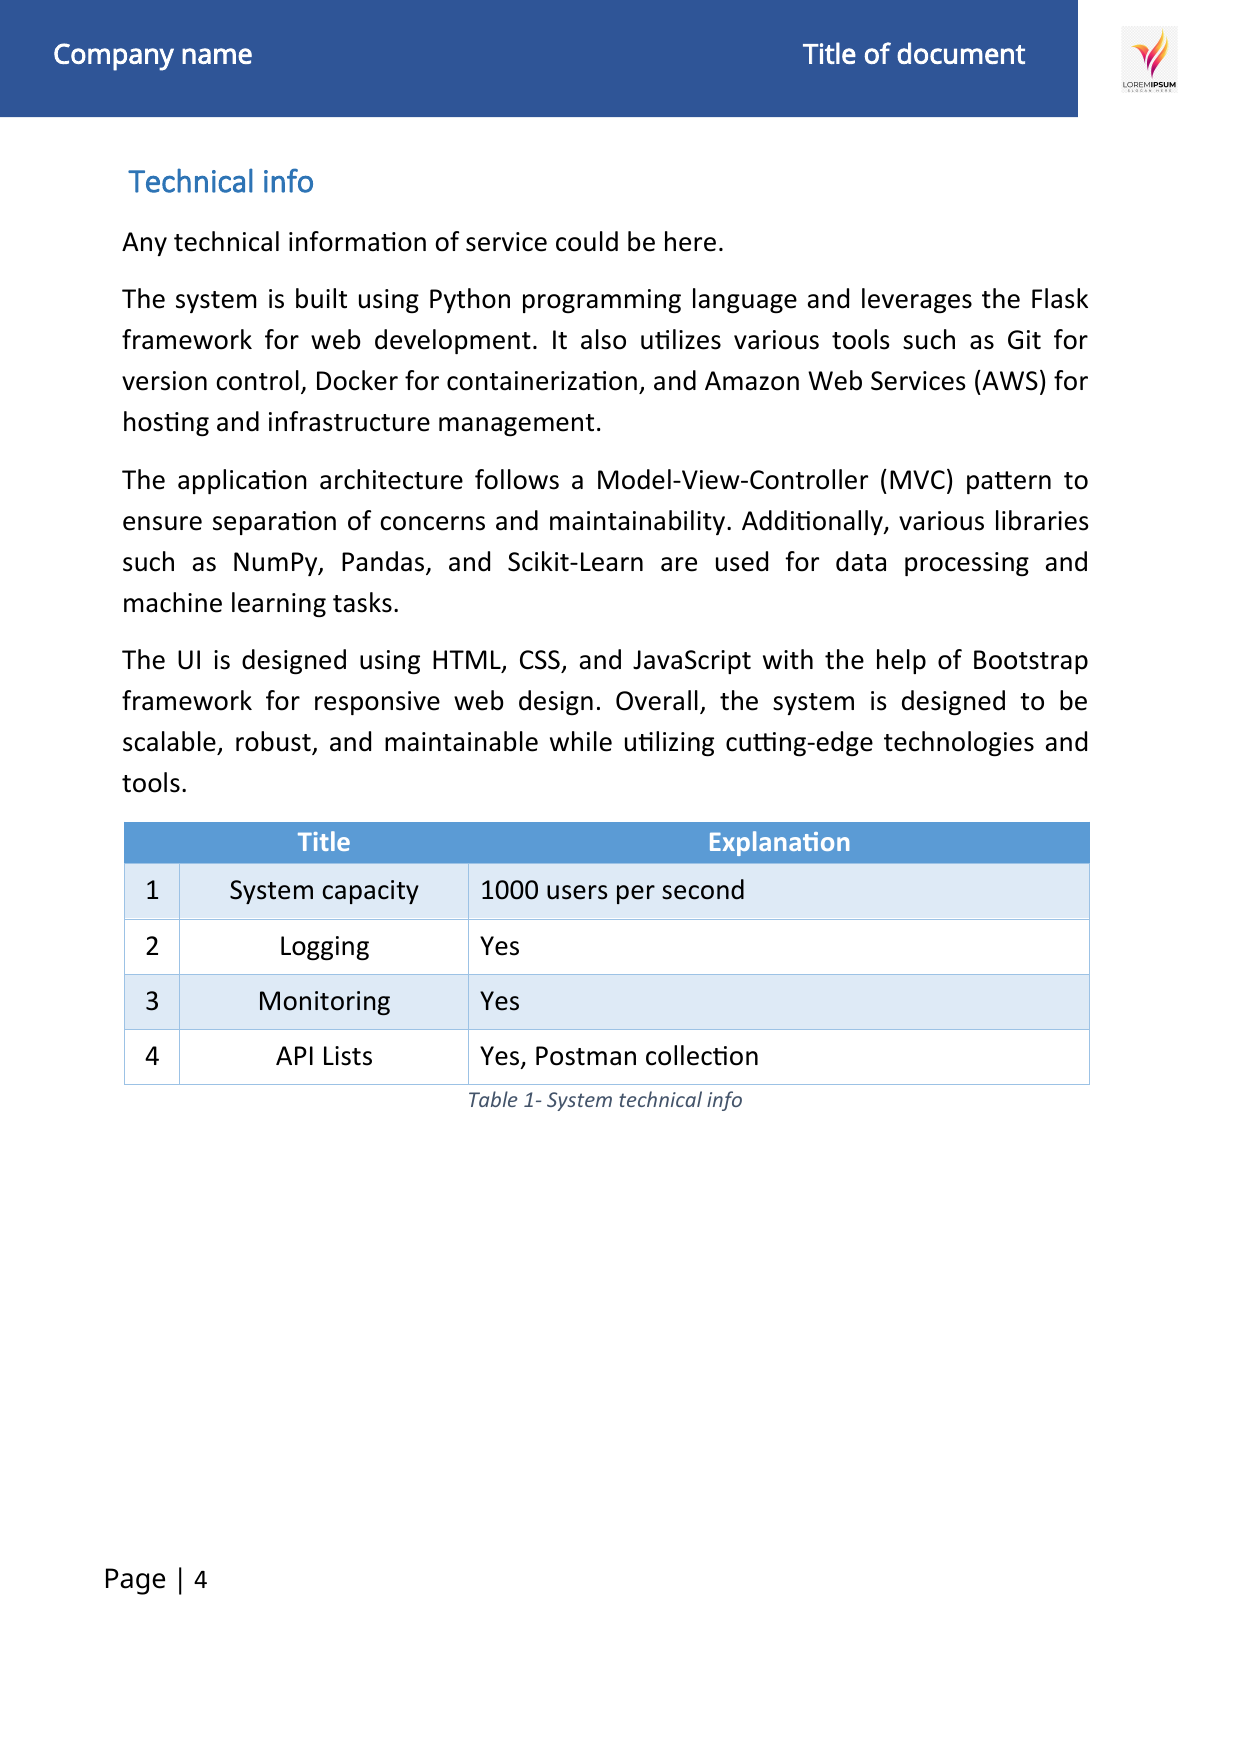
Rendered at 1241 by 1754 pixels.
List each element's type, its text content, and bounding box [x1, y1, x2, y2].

text Any technical information of service could be here. [122, 223, 1090, 258]
text The application architecture follows a Model-View-Controller (MVC) pattern to ensure separation of concerns and maintainability. Additionally, various libraries such as NumPy, Pandas, and Scikit-Learn are used for data processing and machine learning tasks. [122, 461, 1090, 619]
table_cell Logging [180, 920, 468, 974]
text The UI is designed using HTML, CSS, and JavaScript with the help of Bootstrap framework for responsive web design. Overall, the system is designed to be scalable, robust, and maintainable while utilizing cutting-edge technologies and tools. [122, 641, 1090, 800]
table_cell Yes, Postman collection [469, 1030, 1089, 1084]
table_header [125, 823, 179, 863]
table_cell 3 [125, 975, 179, 1029]
table_header Explanation [469, 823, 1089, 863]
table_cell 1000 users per second [469, 864, 1089, 918]
table_cell 4 [125, 1030, 179, 1084]
picture [1121, 26, 1178, 93]
table_cell Monitoring [180, 975, 468, 1029]
table_cell Yes [469, 975, 1089, 1029]
text The system is built using Python programming language and leverages the Flask framework for web development. It also utilizes various tools such as Git for version control, Docker for containerization, and Amazon Web Services (AWS) for hosting and infrastructure management. [122, 280, 1090, 439]
table_cell API Lists [180, 1030, 468, 1084]
table_cell Yes [469, 920, 1089, 974]
text Table 1- System technical info [122, 1085, 1090, 1113]
text Technical info [122, 159, 1090, 200]
table_cell 2 [125, 920, 179, 974]
table_cell System capacity [180, 864, 468, 918]
table_cell 1 [125, 864, 179, 918]
table_header Title [180, 823, 468, 863]
